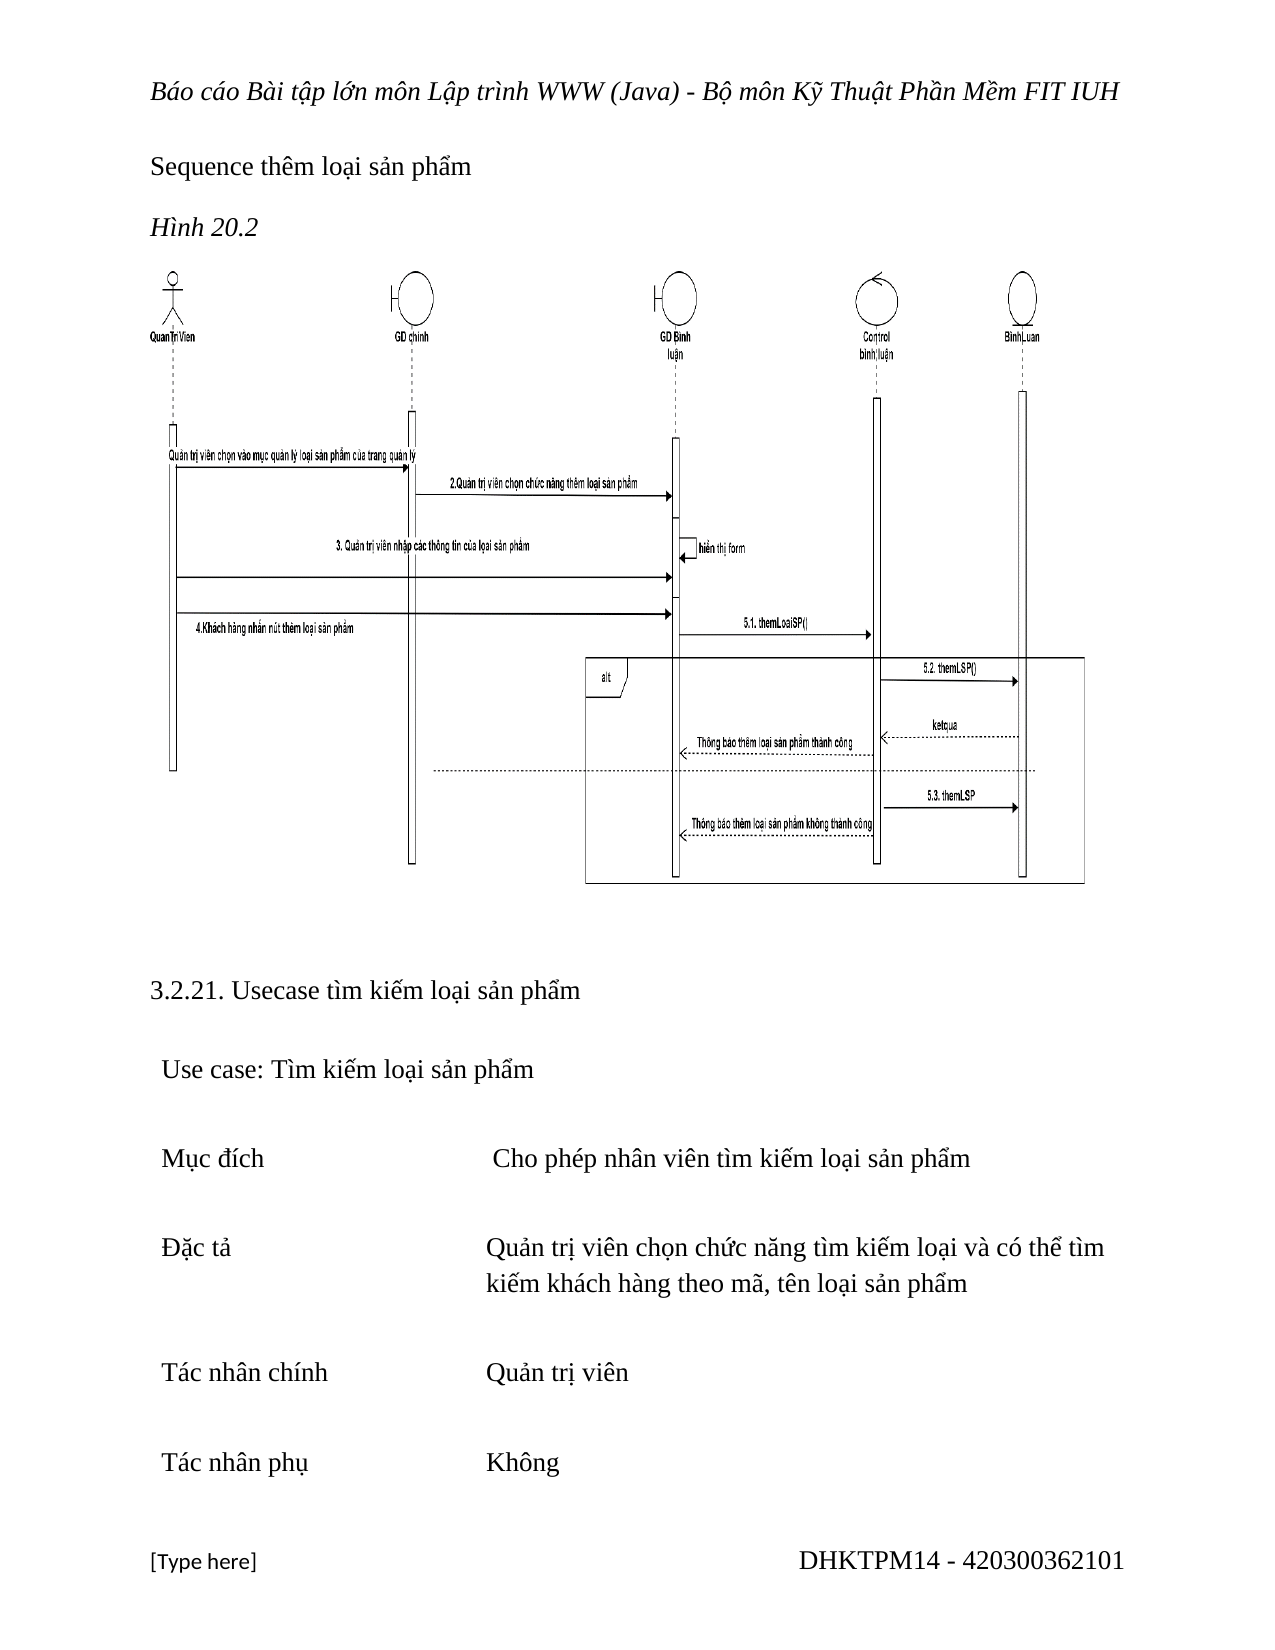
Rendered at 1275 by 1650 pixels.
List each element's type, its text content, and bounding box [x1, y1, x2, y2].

text Sequence thêm loại sản phẩm [150, 150, 1125, 181]
table_header Use case: Tìm kiếm loại sản phẩm [150, 1024, 1124, 1113]
table_cell Mục đích [150, 1113, 474, 1202]
table_cell Tác nhân chính [150, 1327, 474, 1416]
table_cell Tác nhân phụ [150, 1416, 474, 1477]
picture [150, 271, 1085, 884]
table_cell Không [475, 1416, 1124, 1477]
table_cell Quản trị viên [475, 1327, 1124, 1416]
table_cell Đặc tả [150, 1203, 474, 1327]
text Hình 20.2 [150, 211, 1125, 242]
table_cell Quản trị viên chọn chức năng tìm kiếm loại và có thể tìm kiếm khách hàng theo mã, tên loại sản phẩm [475, 1203, 1124, 1327]
table_cell Cho phép nhân viên tìm kiếm loại sản phẩm [475, 1113, 1124, 1202]
